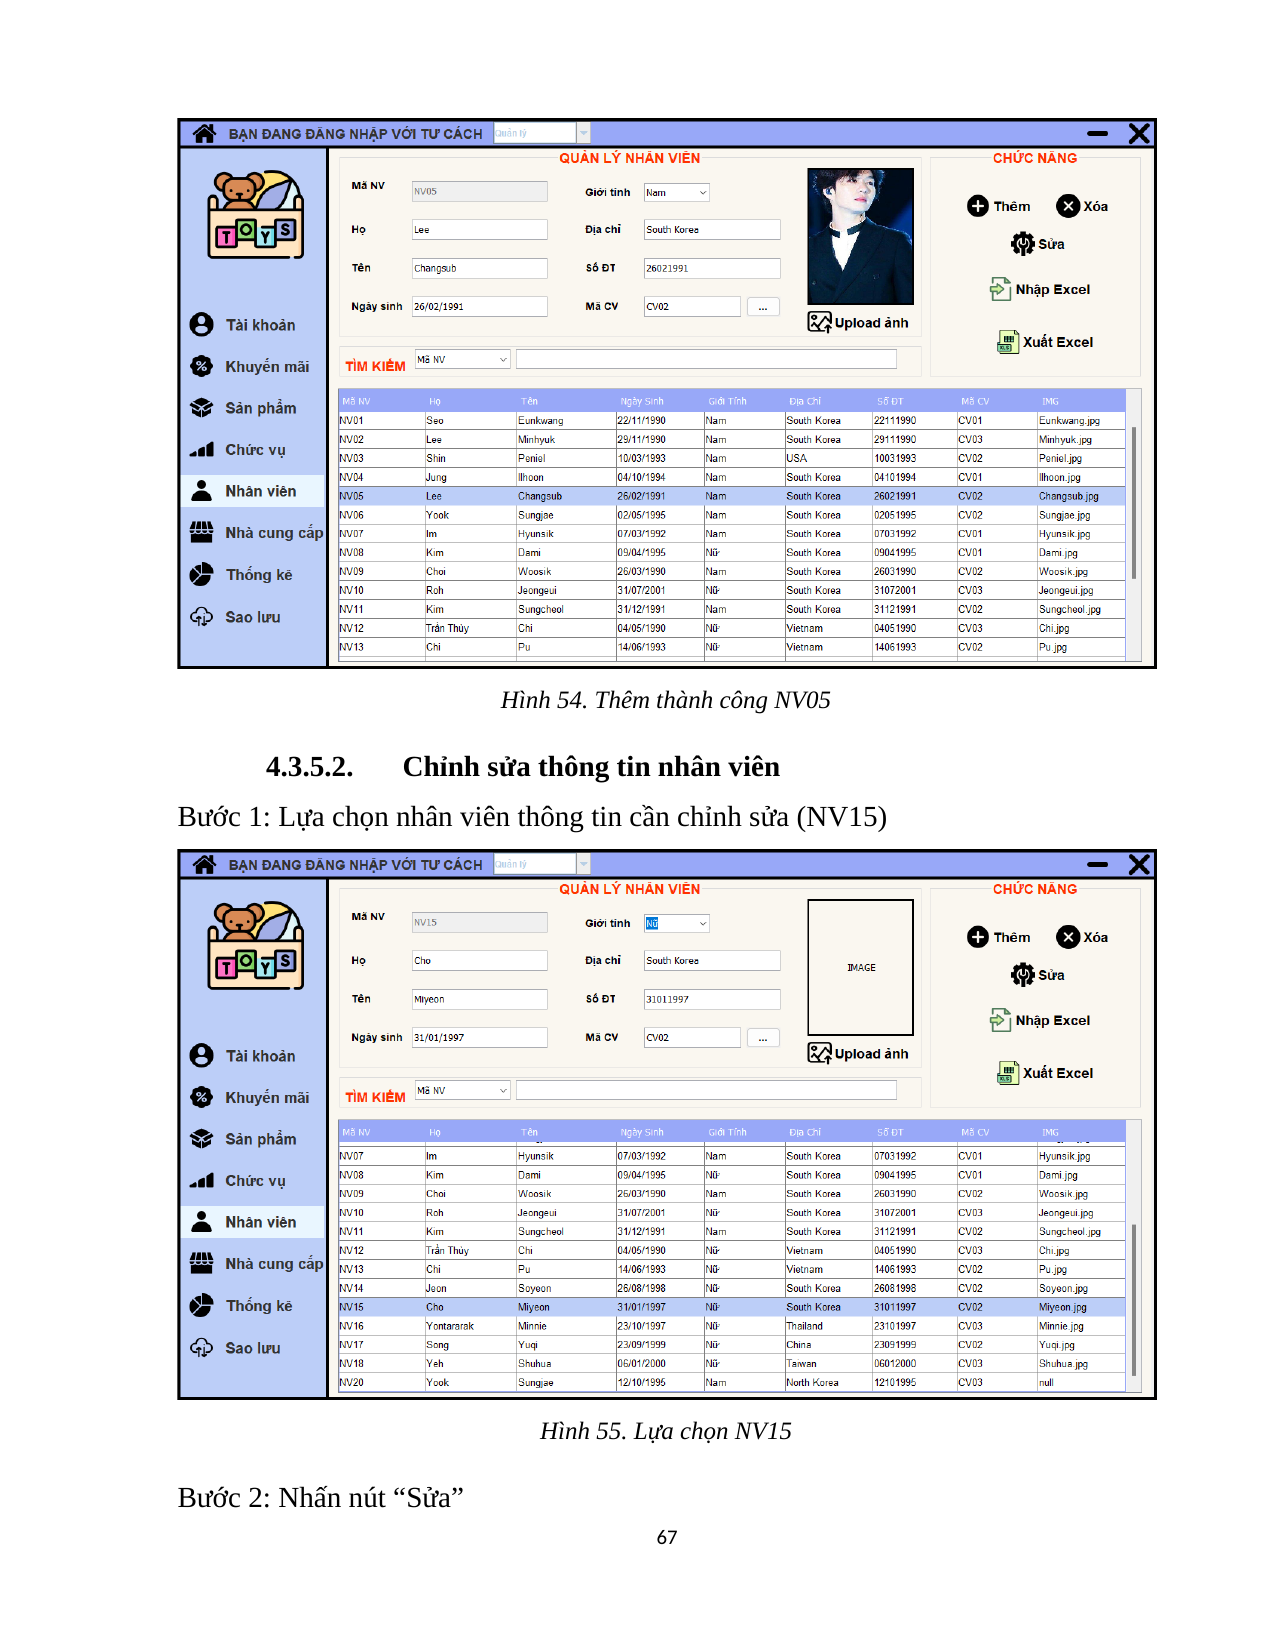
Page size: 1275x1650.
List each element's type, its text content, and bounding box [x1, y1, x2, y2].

text Chỉnh sửa thông tin nhân viên [266, 749, 1157, 782]
picture [177, 118, 1157, 669]
text Bước 2: Nhấn nút “Sửa” [177, 1480, 1157, 1514]
text Bước 1: Lựa chọn nhân viên thông tin cần chỉnh sửa (NV15) [177, 799, 1157, 833]
picture [177, 849, 1157, 1400]
